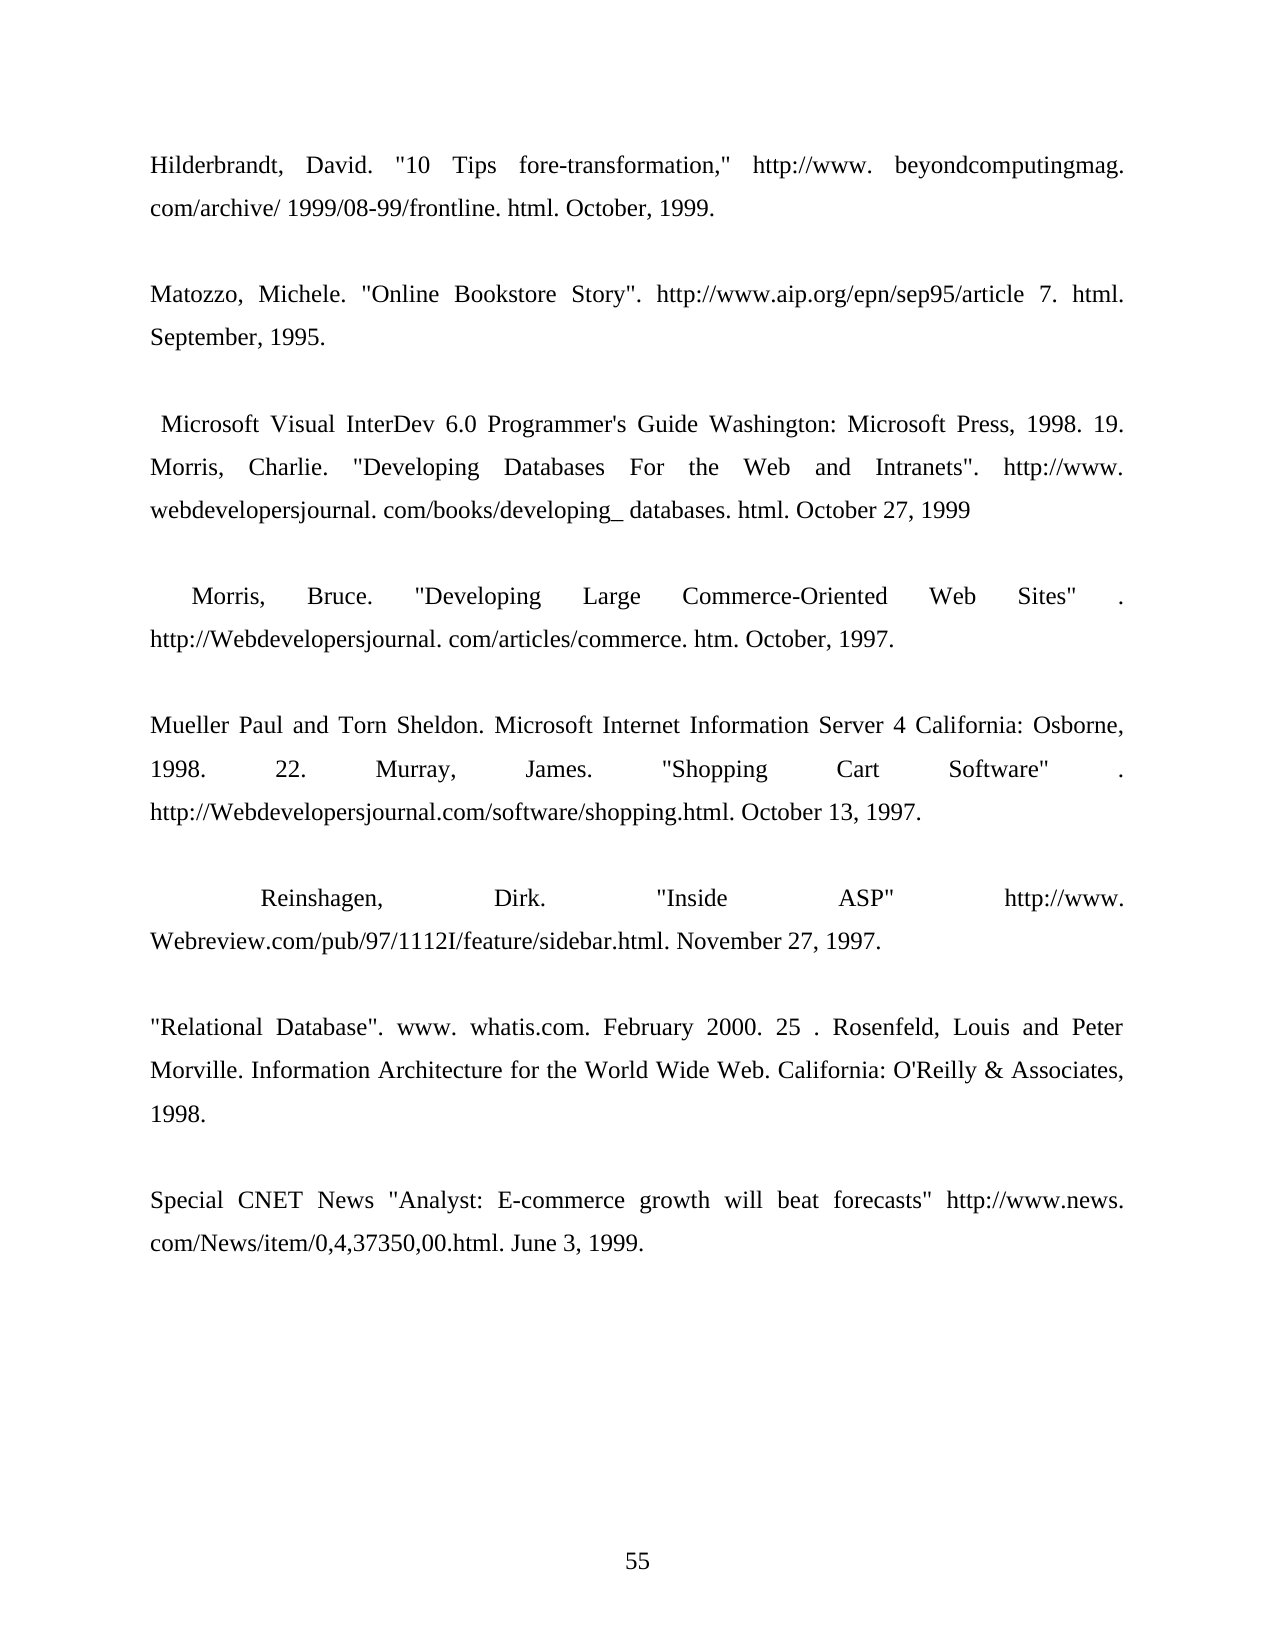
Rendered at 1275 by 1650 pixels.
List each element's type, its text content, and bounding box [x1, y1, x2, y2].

text Hilderbrandt, David. "10 Tips fore-transformation," http://www. beyondcomputingmag. com/archive/ 1999/08-99/frontline. html. October, 1999. [150, 150, 1125, 222]
text Mueller Paul and Torn Sheldon. Microsoft Internet Information Server 4 California: Osborne, 1998. 22. Murray, James. "Shopping Cart Software" . http://Webdevelopersjournal.com/software/shopping.html. October 13, 1997. [150, 711, 1125, 826]
text Special CNET News "Analyst: E-commerce growth will beat forecasts" http://www.news. com/News/item/0,4,37350,00.html. June 3, 1999. [150, 1185, 1125, 1257]
text Morris, Bruce. "Developing Large Commerce-Oriented Web Sites" . http://Webdevelopersjournal. com/articles/commerce. htm. October, 1997. [150, 581, 1125, 653]
text Reinshagen, Dirk. "Inside ASP" http://www. Webreview.com/pub/97/1112I/feature/sidebar.html. November 27, 1997. [150, 883, 1125, 955]
text Matozzo, Michele. "Online Bookstore Story". http://www.aip.org/epn/sep95/article 7. html. September, 1995. [150, 279, 1125, 351]
text Microsoft Visual InterDev 6.0 Programmer's Guide Washington: Microsoft Press, 1998. 19. Morris, Charlie. "Developing Databases For the Web and Intranets". http://www. webdevelopersjournal. com/books/developing_ databases. html. October 27, 1999 [150, 409, 1125, 524]
text "Relational Database". www. whatis.com. February 2000. 25 . Rosenfeld, Louis and Peter Morville. Information Architecture for the World Wide Web. California: O'Reilly & Associates, 1998. [150, 1012, 1125, 1127]
